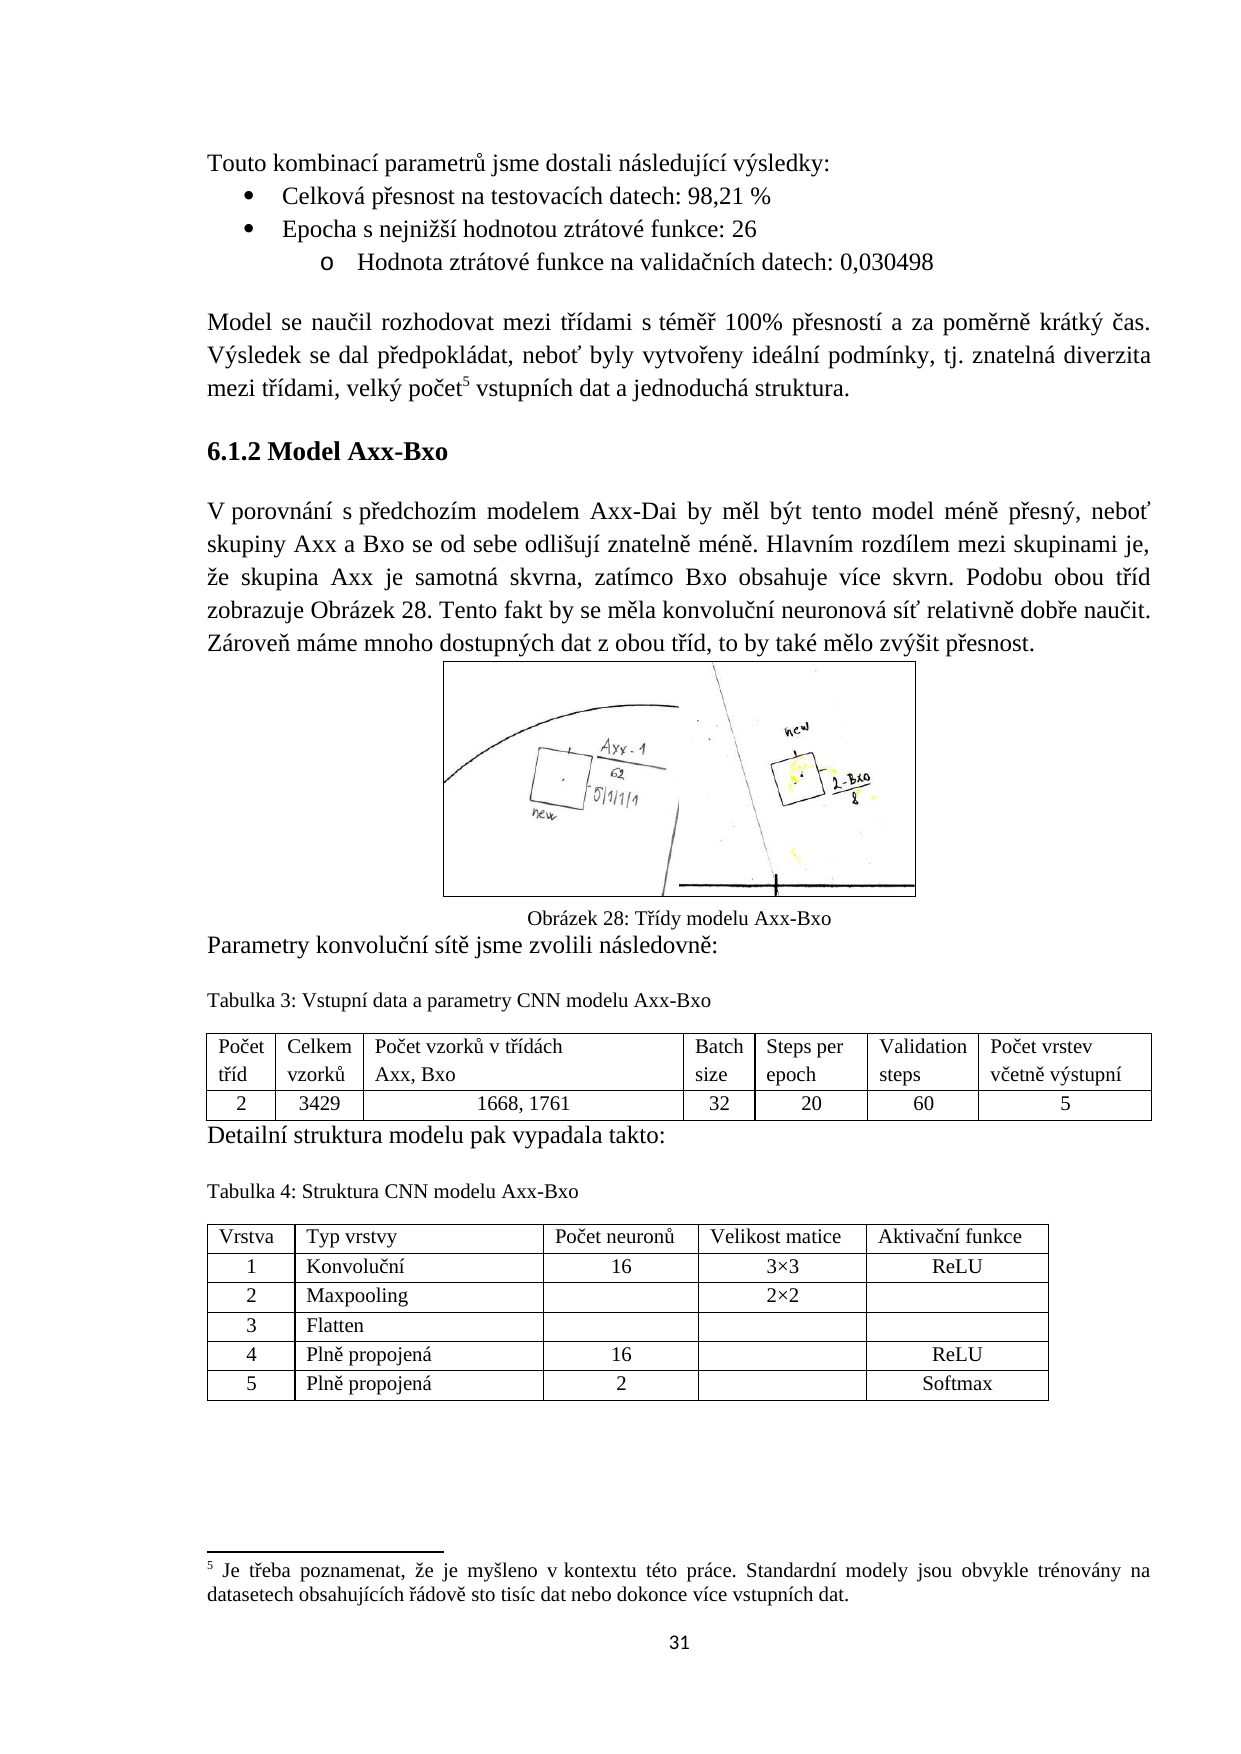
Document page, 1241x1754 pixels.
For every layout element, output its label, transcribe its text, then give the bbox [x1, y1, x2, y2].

table_cell Plně propojená [296, 1371, 543, 1400]
text Tabulka 3: Vstupní data a parametry CNN modelu Axx-Bxo [207, 988, 1152, 1012]
table_cell 3×3 [699, 1254, 866, 1282]
table_header Aktivační funkce [867, 1225, 1048, 1253]
text Tabulka 4: Struktura CNN modelu Axx-Bxo [207, 1178, 1152, 1203]
table_header Velikost matice [699, 1225, 866, 1253]
list Epocha s nejnižší hodnotou ztrátové funkce: 26 [244, 214, 1152, 242]
table_header Počet tříd [207, 1034, 275, 1090]
table_cell [544, 1283, 698, 1312]
table_cell Konvoluční [296, 1254, 543, 1282]
table_cell ReLU [867, 1342, 1048, 1370]
table_header Validation steps [868, 1034, 978, 1090]
table_cell 4 [208, 1342, 294, 1370]
table_header Počet vzorků v třídách Axx, Bxo [364, 1034, 683, 1090]
table_header Vrstva [208, 1225, 294, 1253]
table_cell [699, 1371, 866, 1400]
list Hodnota ztrátové funkce na validačních datech: 0,030498 [319, 247, 1152, 278]
table_cell [867, 1283, 1048, 1312]
table_header Typ vrstvy [296, 1225, 543, 1253]
table_cell 1668, 1761 [364, 1091, 683, 1119]
table_cell [699, 1342, 866, 1370]
table_header Počet neuronů [544, 1225, 698, 1253]
table_cell [699, 1313, 866, 1341]
list Celková přesnost na testovacích datech: 98,21 % [244, 181, 1152, 209]
text V porovnání s předchozím modelem Axx-Dai by měl být tento model méně přesný, neboť skupiny Axx a Bxo se od sebe odlišují znatelně méně. Hlavním rozdílem mezi skupinami je, že skupina Axx je samotná skvrna, zatímco Bxo obsahuje více skvrn. Podobu obou tříd zobrazuje Obrázek 28. Tento fakt by se měla konvoluční neuronová síť relativně dobře naučit. Zároveň máme mnoho dostupných dat z obou tříd, to by také mělo zvýšit přesnost. [207, 496, 1152, 657]
picture [444, 662, 915, 896]
table_cell 2 [544, 1371, 698, 1400]
table_header Celkem vzorků [276, 1034, 363, 1090]
subtitle Model Axx-Bxo [207, 435, 1152, 467]
table_cell ReLU [867, 1254, 1048, 1282]
table_cell Maxpooling [296, 1283, 543, 1312]
table_cell 20 [756, 1091, 867, 1119]
table_cell 5 [208, 1371, 294, 1400]
table_cell 32 [684, 1091, 754, 1119]
table_cell 16 [544, 1342, 698, 1370]
table_cell [544, 1313, 698, 1341]
text Detailní struktura modelu pak vypadala takto: [207, 1121, 1152, 1149]
table_cell 2 [208, 1283, 294, 1312]
table_cell 1 [208, 1254, 294, 1282]
table_cell 16 [544, 1254, 698, 1282]
table_header Batch size [684, 1034, 754, 1090]
table_cell 3429 [276, 1091, 363, 1119]
table_cell Flatten [296, 1313, 543, 1341]
table_cell Softmax [867, 1371, 1048, 1400]
table_header Steps per epoch [756, 1034, 867, 1090]
list Touto kombinací parametrů jsme dostali následující výsledky: [207, 148, 1152, 176]
table_header Počet vrstev včetně výstupní [979, 1034, 1151, 1090]
table_cell 60 [868, 1091, 978, 1119]
table_cell Plně propojená [296, 1342, 543, 1370]
table_cell 5 [979, 1091, 1151, 1119]
table_cell 3 [208, 1313, 294, 1341]
table_cell 2 [207, 1091, 275, 1119]
table_cell [867, 1313, 1048, 1341]
table_cell 2×2 [699, 1283, 866, 1312]
text Model se naučil rozhodovat mezi třídami s téměř 100% přesností a za poměrně krátký čas. Výsledek se dal předpokládat, neboť byly vytvořeny ideální podmínky, tj. znatelná diverzita mezi třídami, velký počet vstupních dat a jednoduchá struktura. [207, 307, 1152, 402]
